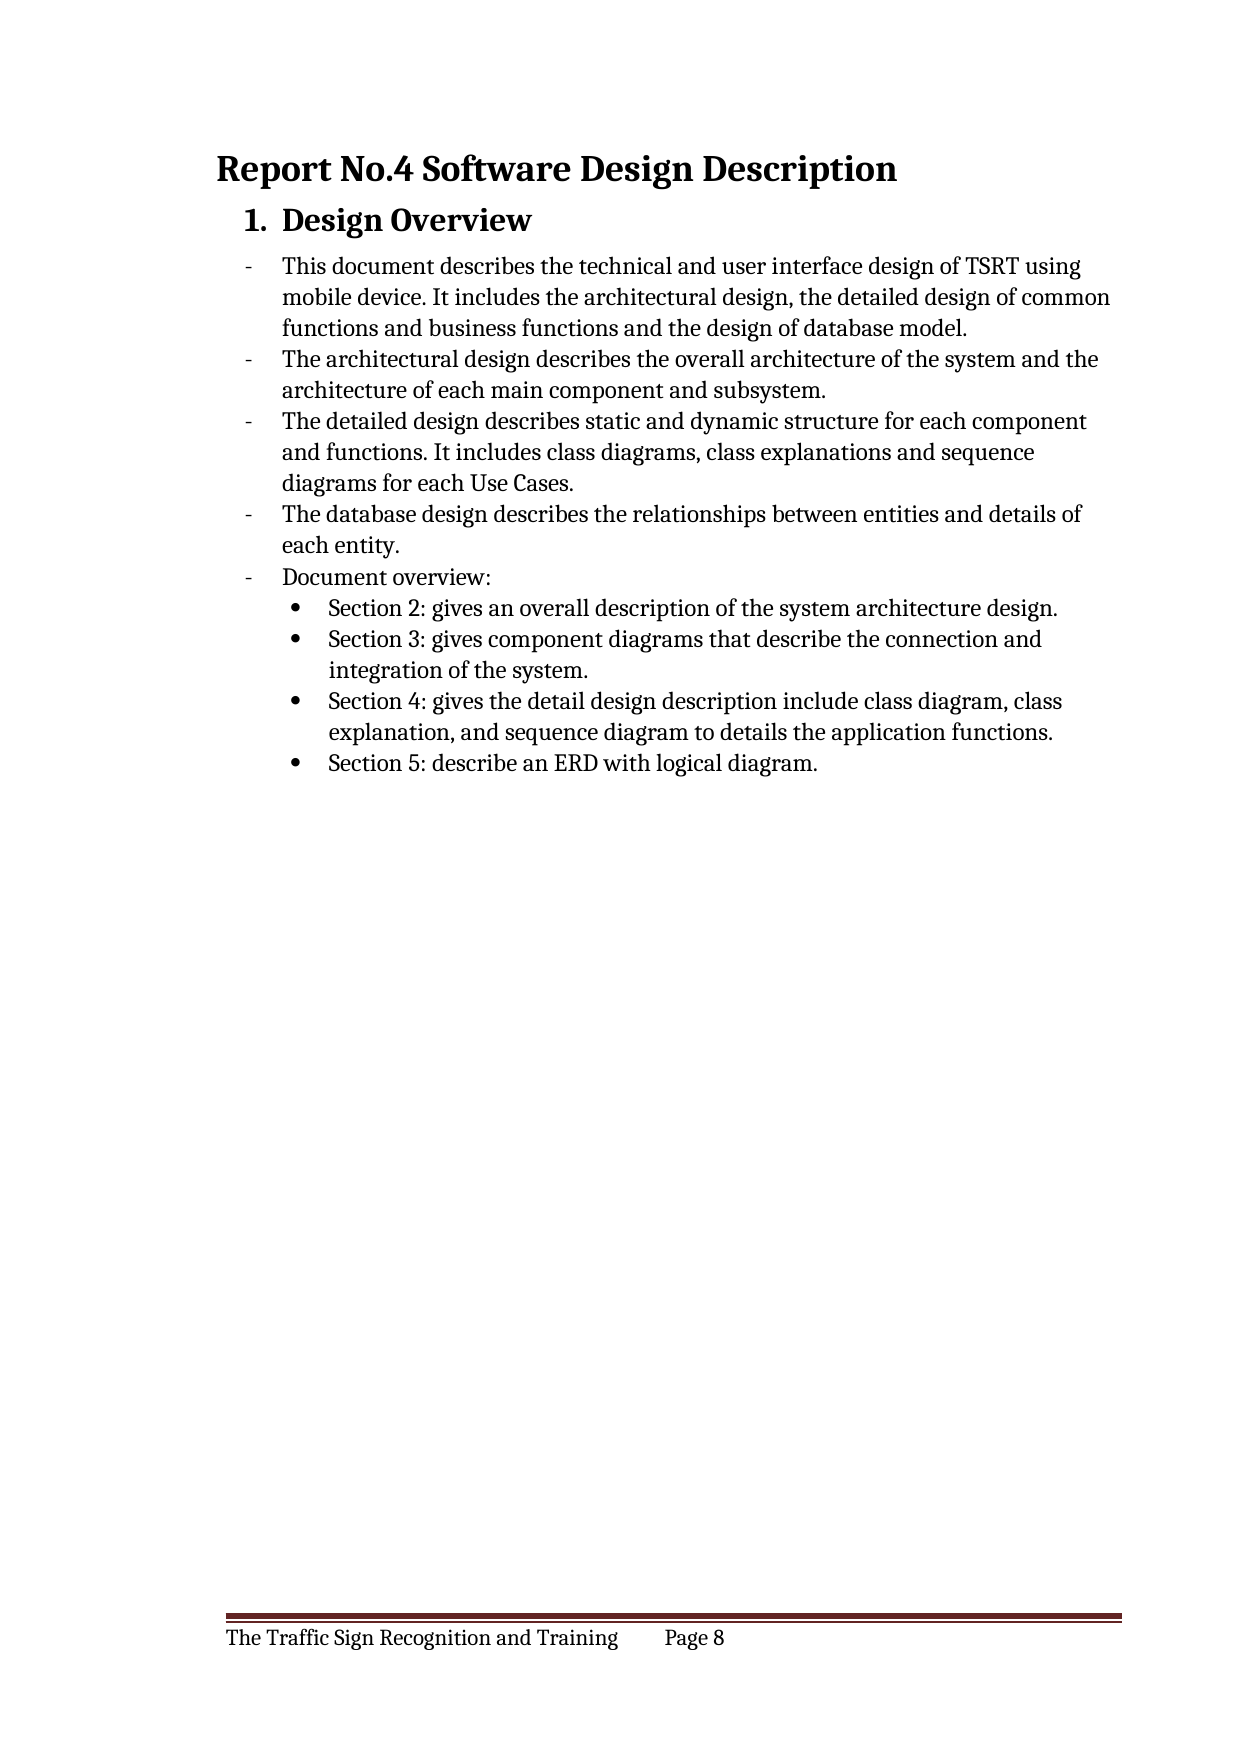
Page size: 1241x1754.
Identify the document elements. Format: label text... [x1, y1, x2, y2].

list The database design describes the relationships between entities and details of each entity. [244, 500, 1122, 560]
list Document overview: [244, 562, 1122, 591]
list Section 2: gives an overall description of the system architecture design. [291, 593, 1122, 622]
list Section 3: gives component diagrams that describe the connection and integration of the system. [291, 624, 1122, 684]
list Section 4: gives the detail design description include class diagram, class explanation, and sequence diagram to details the application functions. [291, 687, 1122, 746]
list The architectural design describes the overall architecture of the system and the architecture of each main component and subsystem. [244, 345, 1122, 405]
list Section 5: describe an ERD with logical diagram. [291, 749, 1122, 777]
list The detailed design describes static and dynamic structure for each component and functions. It includes class diagrams, class explanations and sequence diagrams for each Use Cases. [244, 407, 1122, 498]
list This document describes the technical and user interface design of TSRT using mobile device. It includes the architectural design, the detailed design of common functions and business functions and the design of database model. [244, 252, 1122, 343]
subtitle Report No.4 Software Design Description [216, 148, 1122, 191]
subtitle Design Overview [244, 201, 1122, 239]
